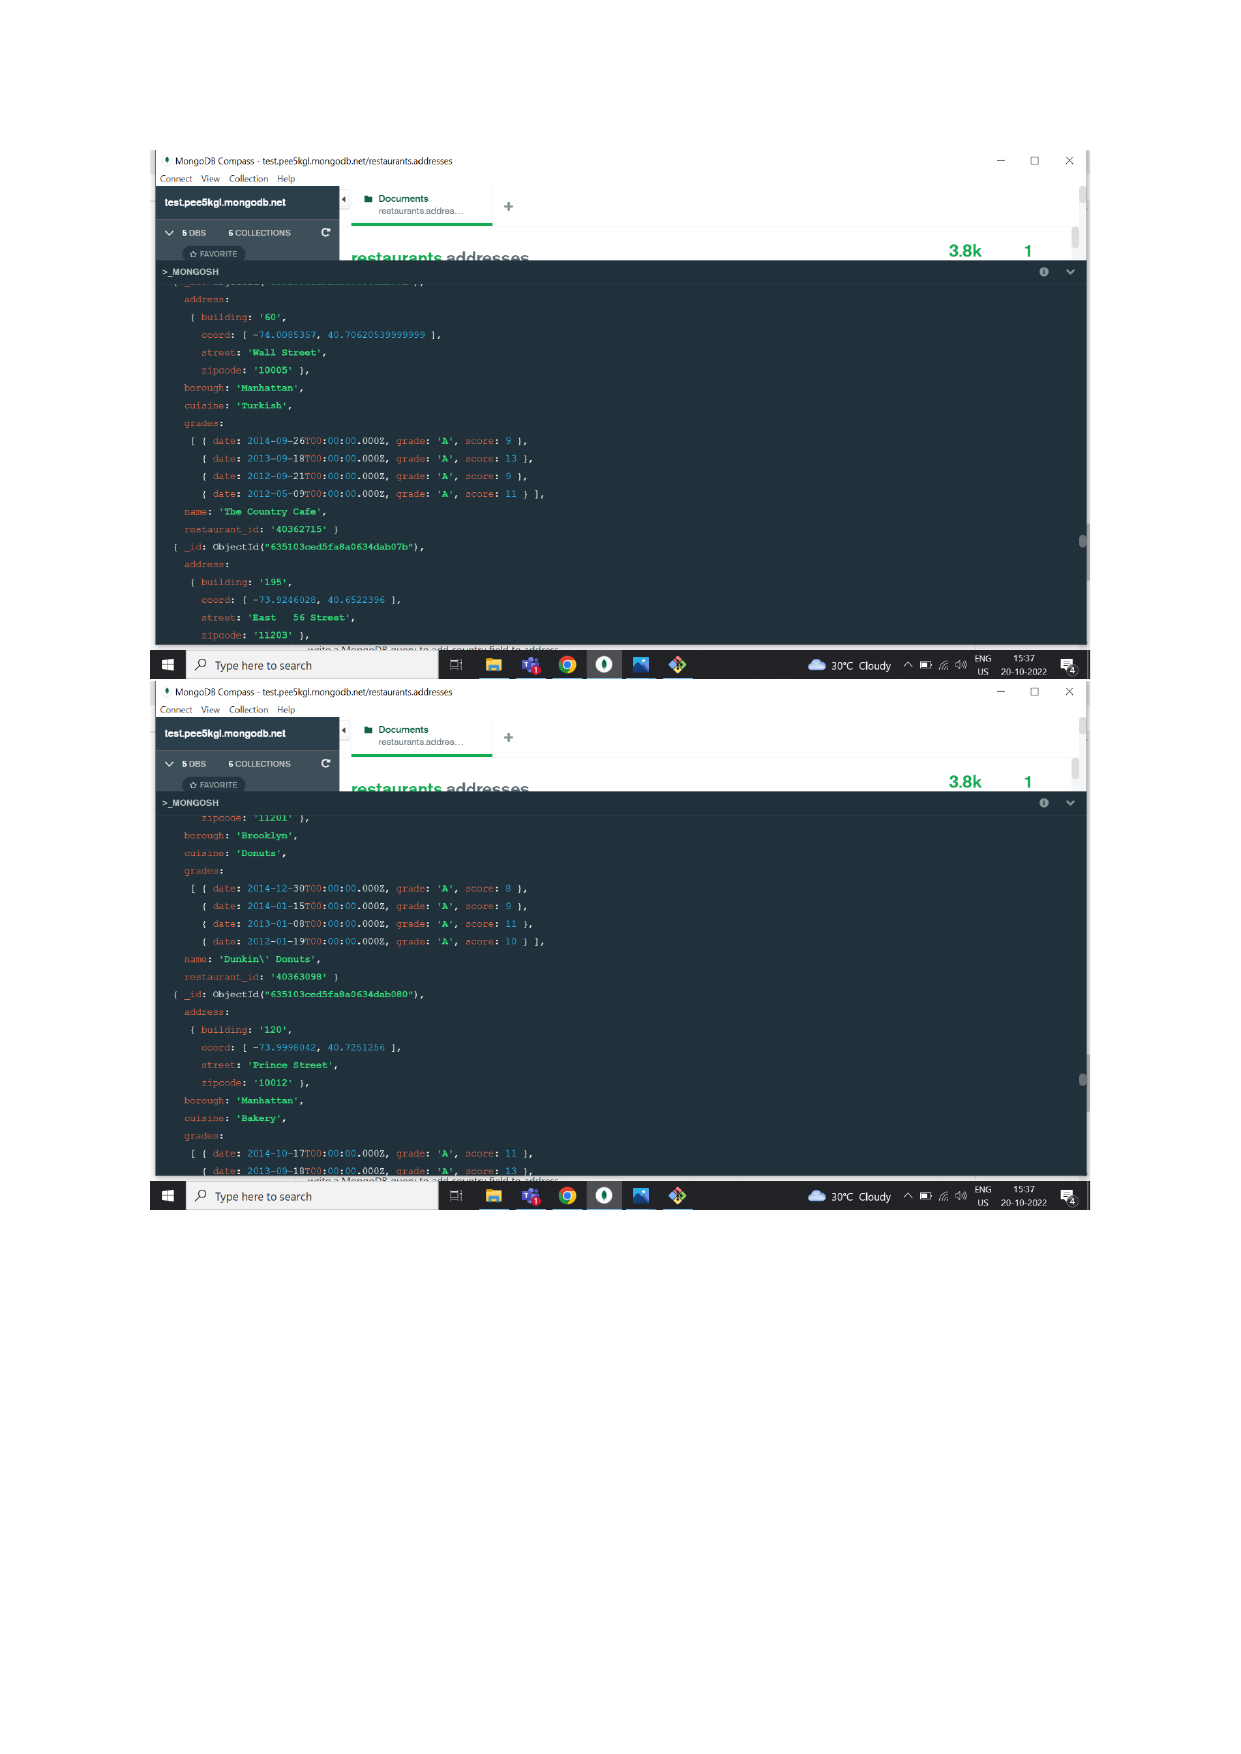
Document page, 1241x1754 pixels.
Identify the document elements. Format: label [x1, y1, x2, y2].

picture [150, 681, 1091, 1210]
picture [150, 150, 1091, 679]
